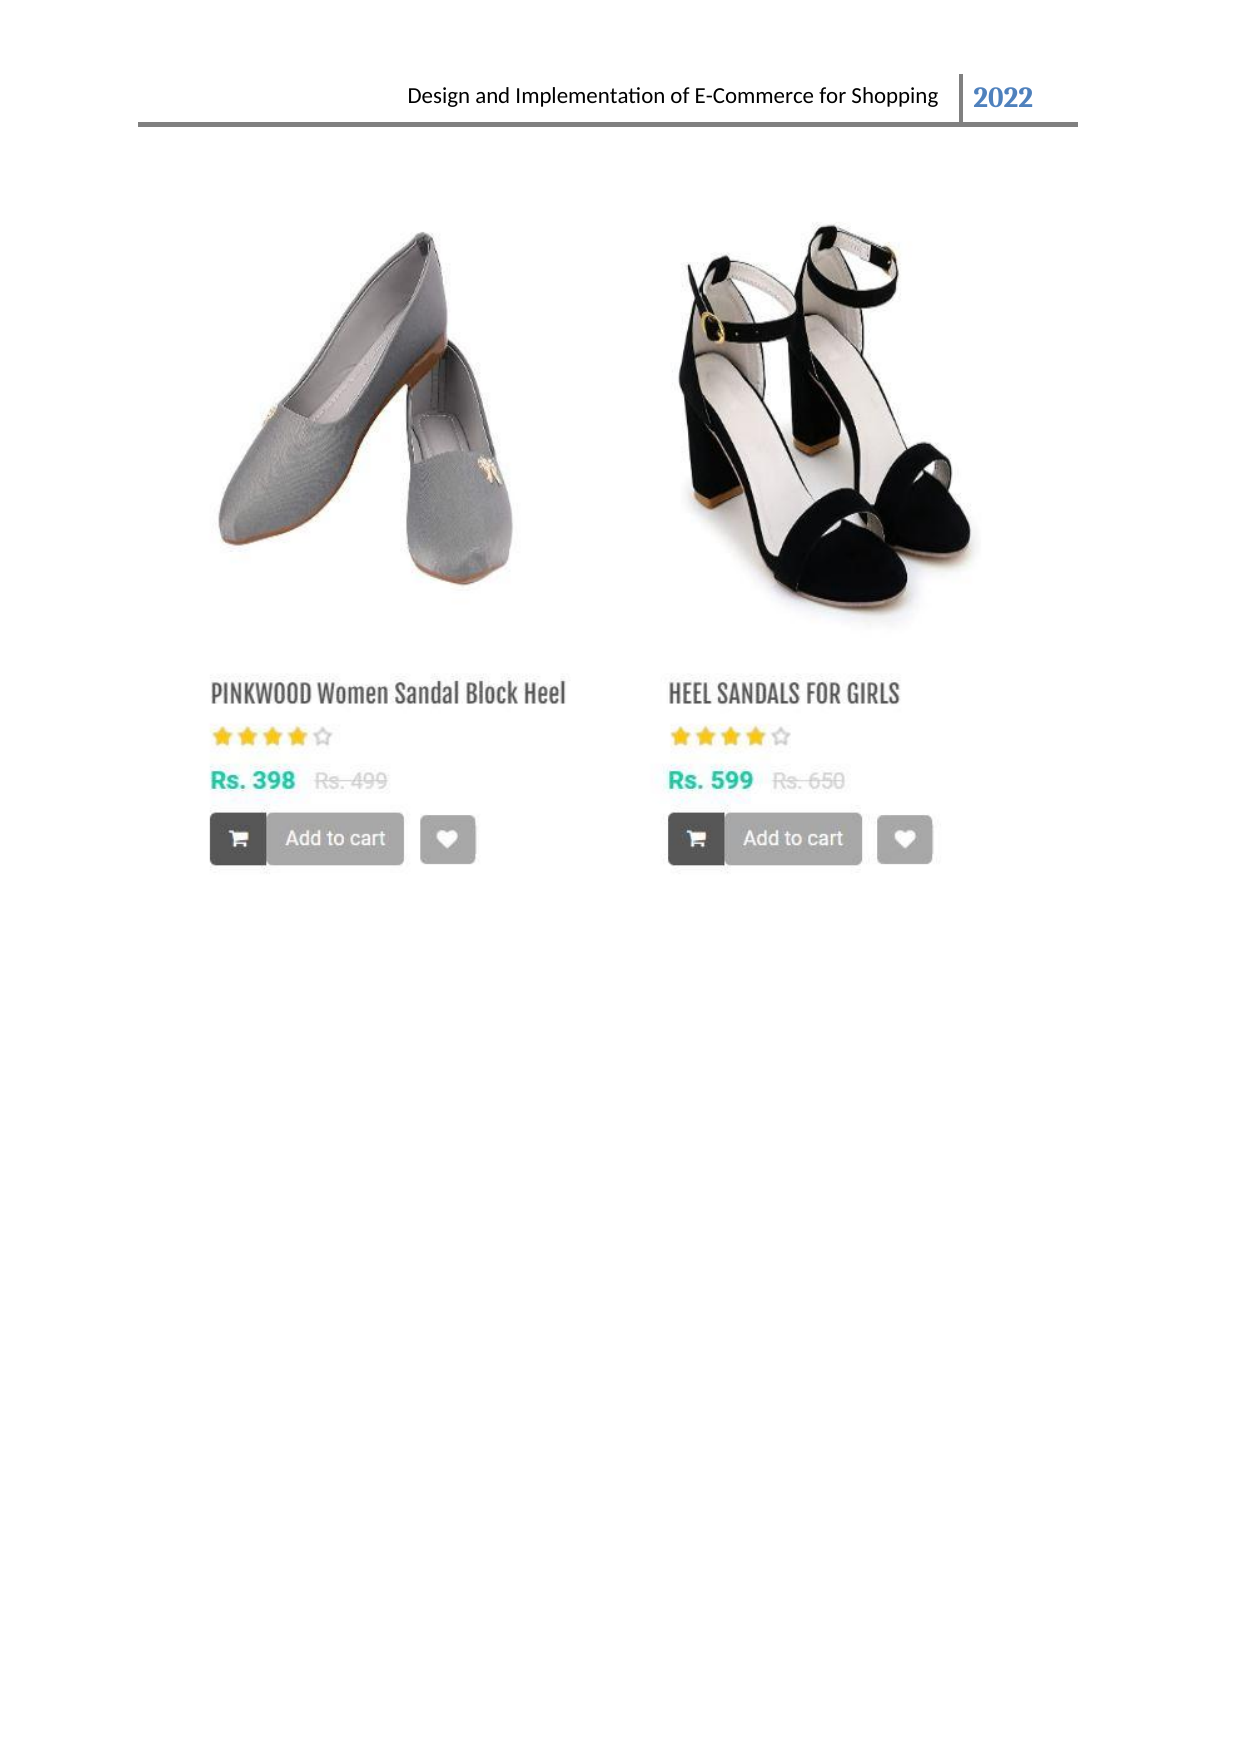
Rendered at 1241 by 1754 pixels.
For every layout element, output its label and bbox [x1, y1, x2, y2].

picture [150, 183, 1039, 893]
